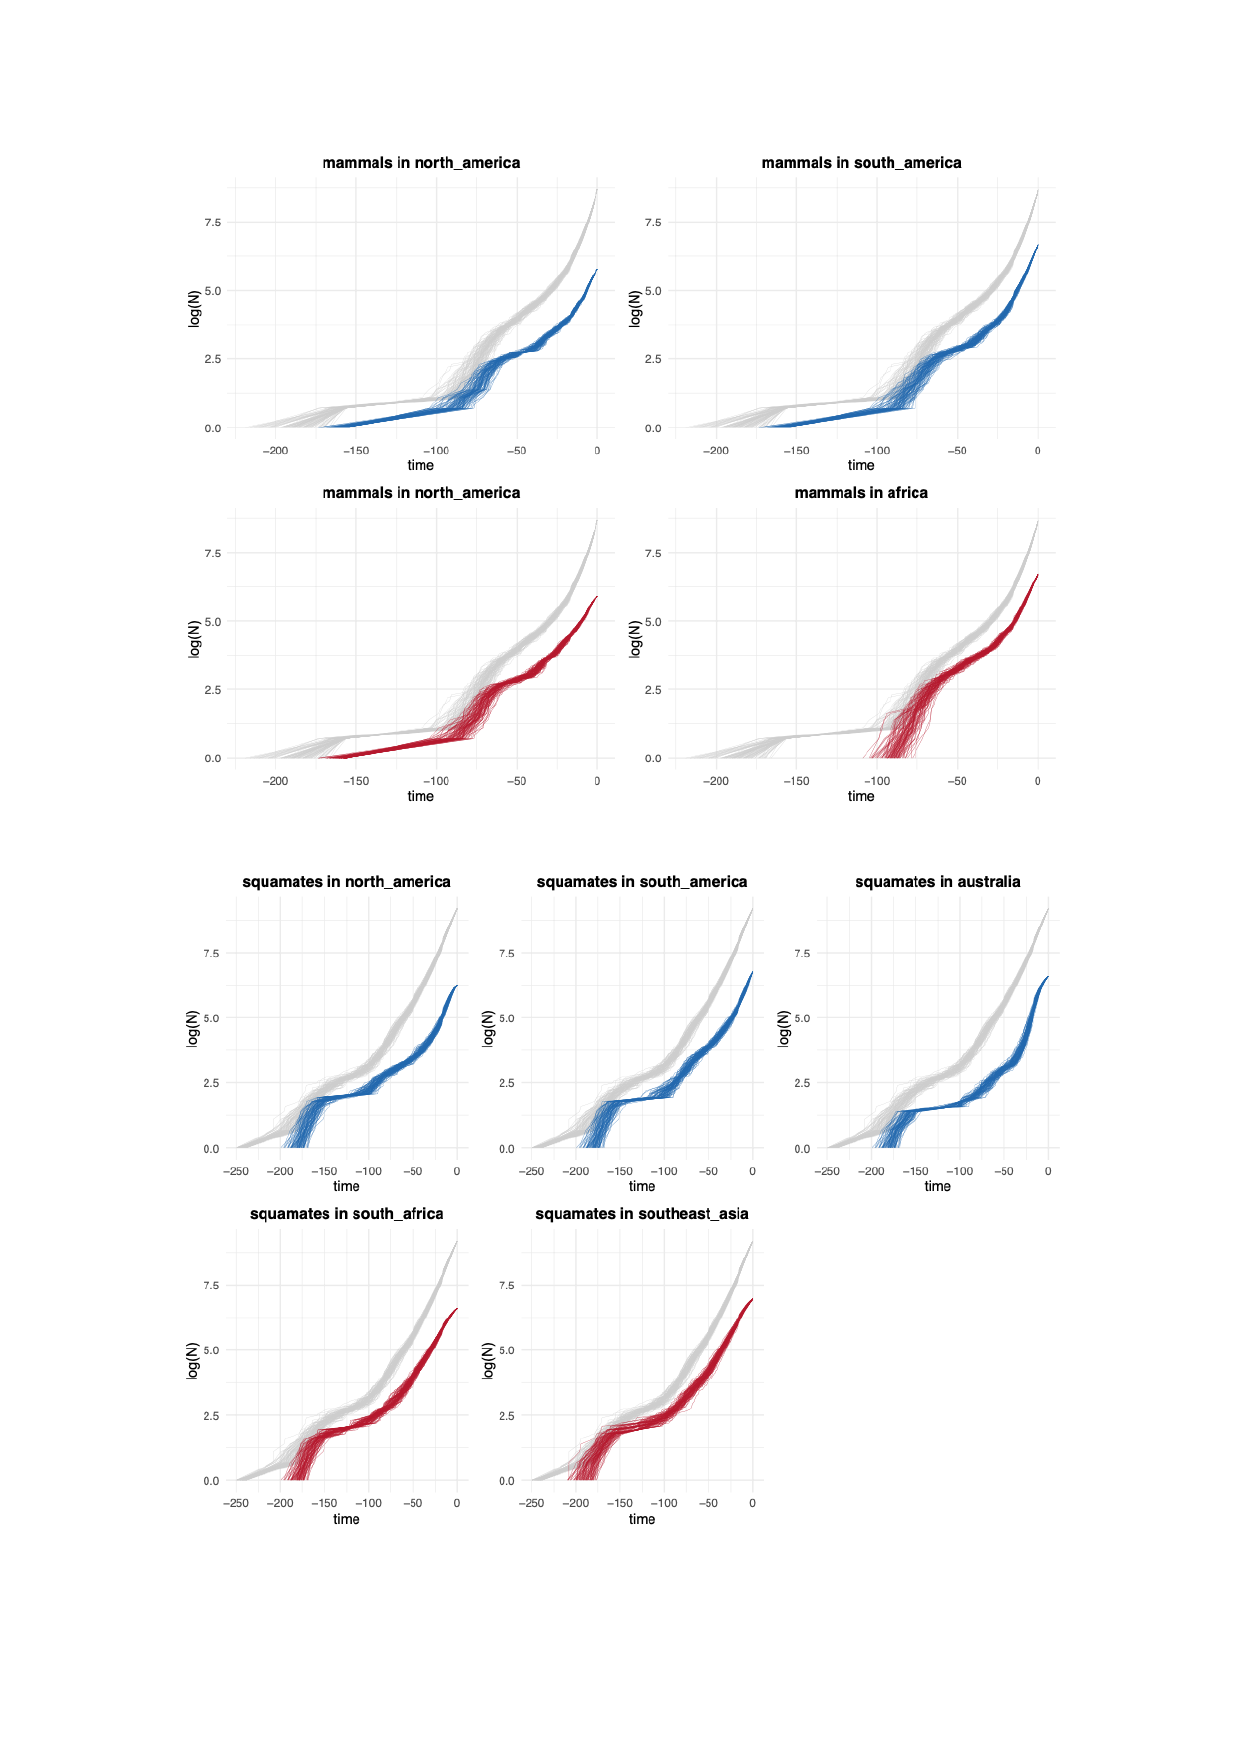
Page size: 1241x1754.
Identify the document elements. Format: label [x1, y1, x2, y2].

picture [177, 866, 1063, 1529]
picture [177, 147, 1063, 811]
